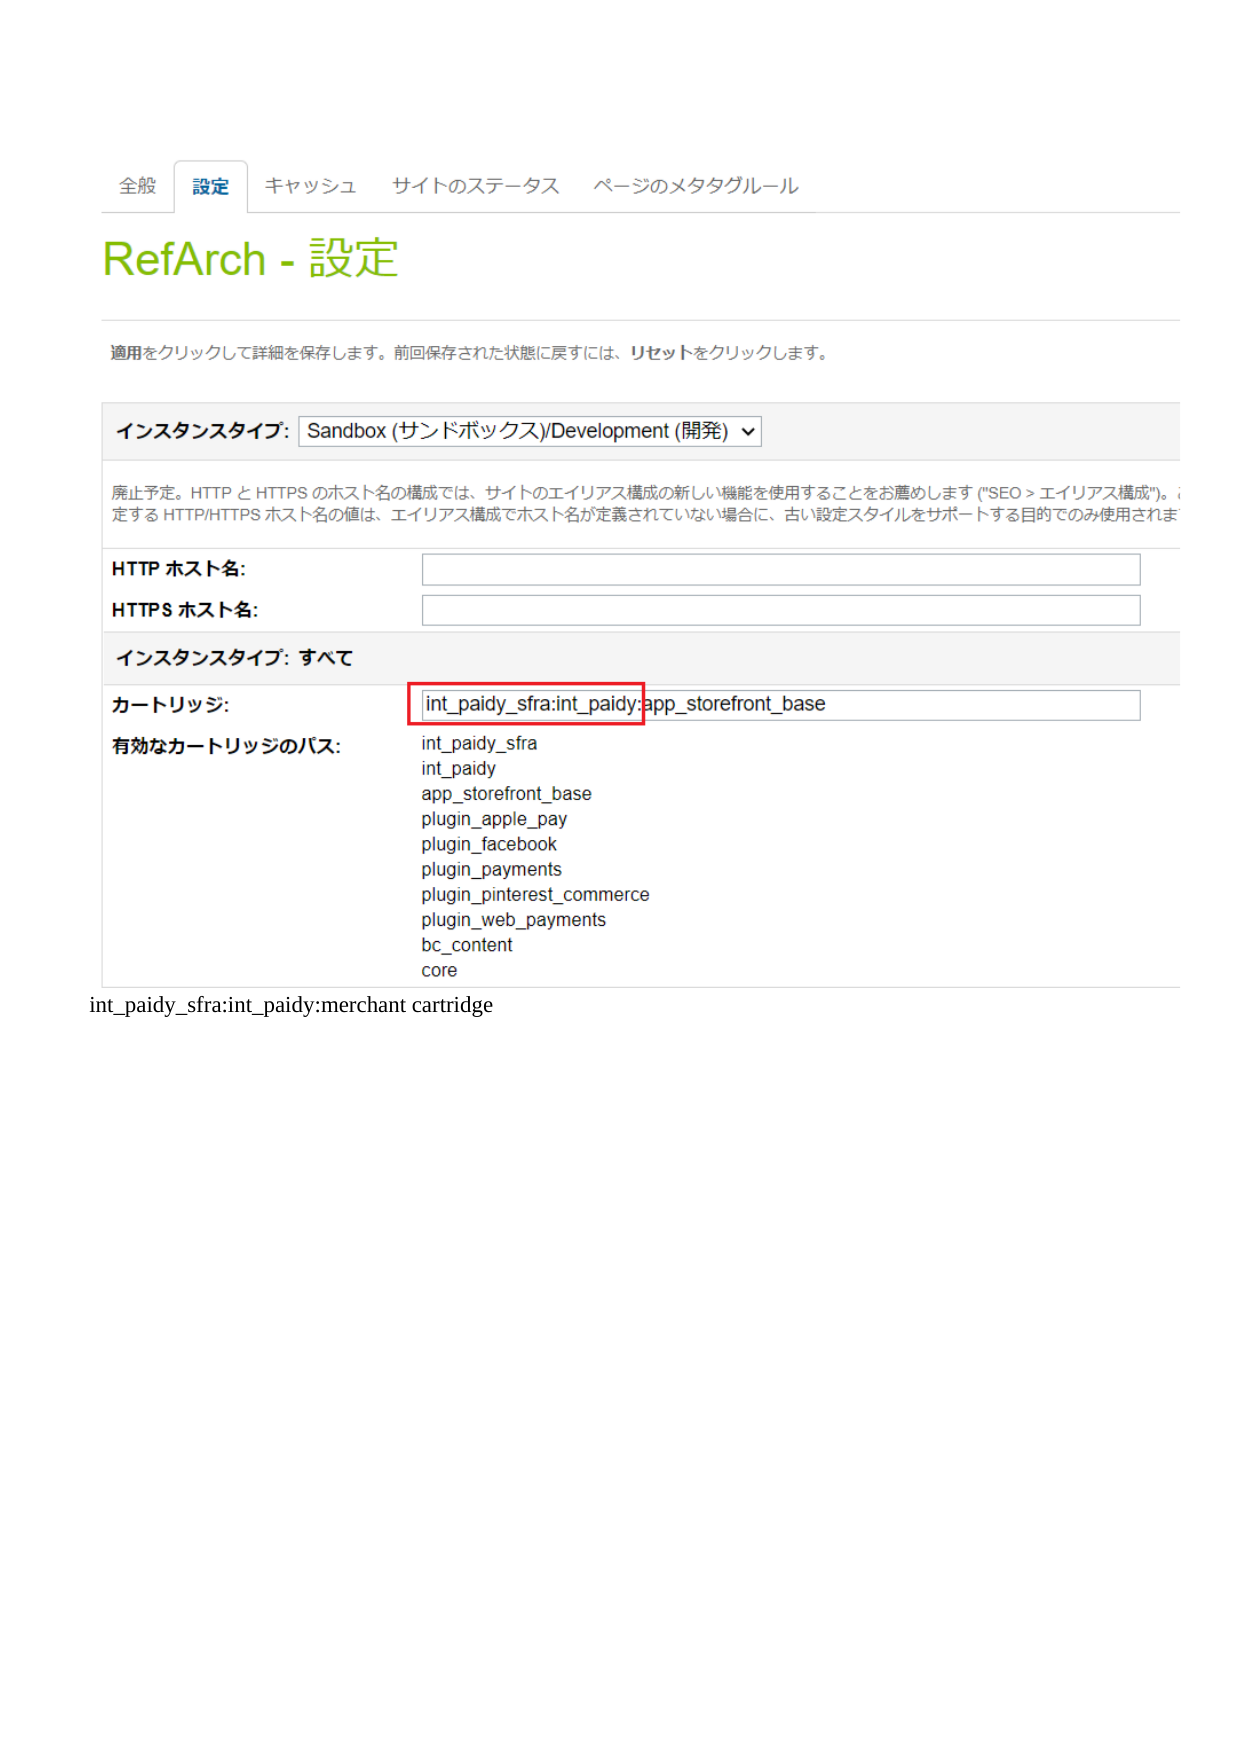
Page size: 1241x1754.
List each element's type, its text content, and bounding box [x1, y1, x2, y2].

text int_paidy_sfra:int_paidy:merchant cartridge [89, 991, 1181, 1018]
picture [89, 150, 1181, 988]
